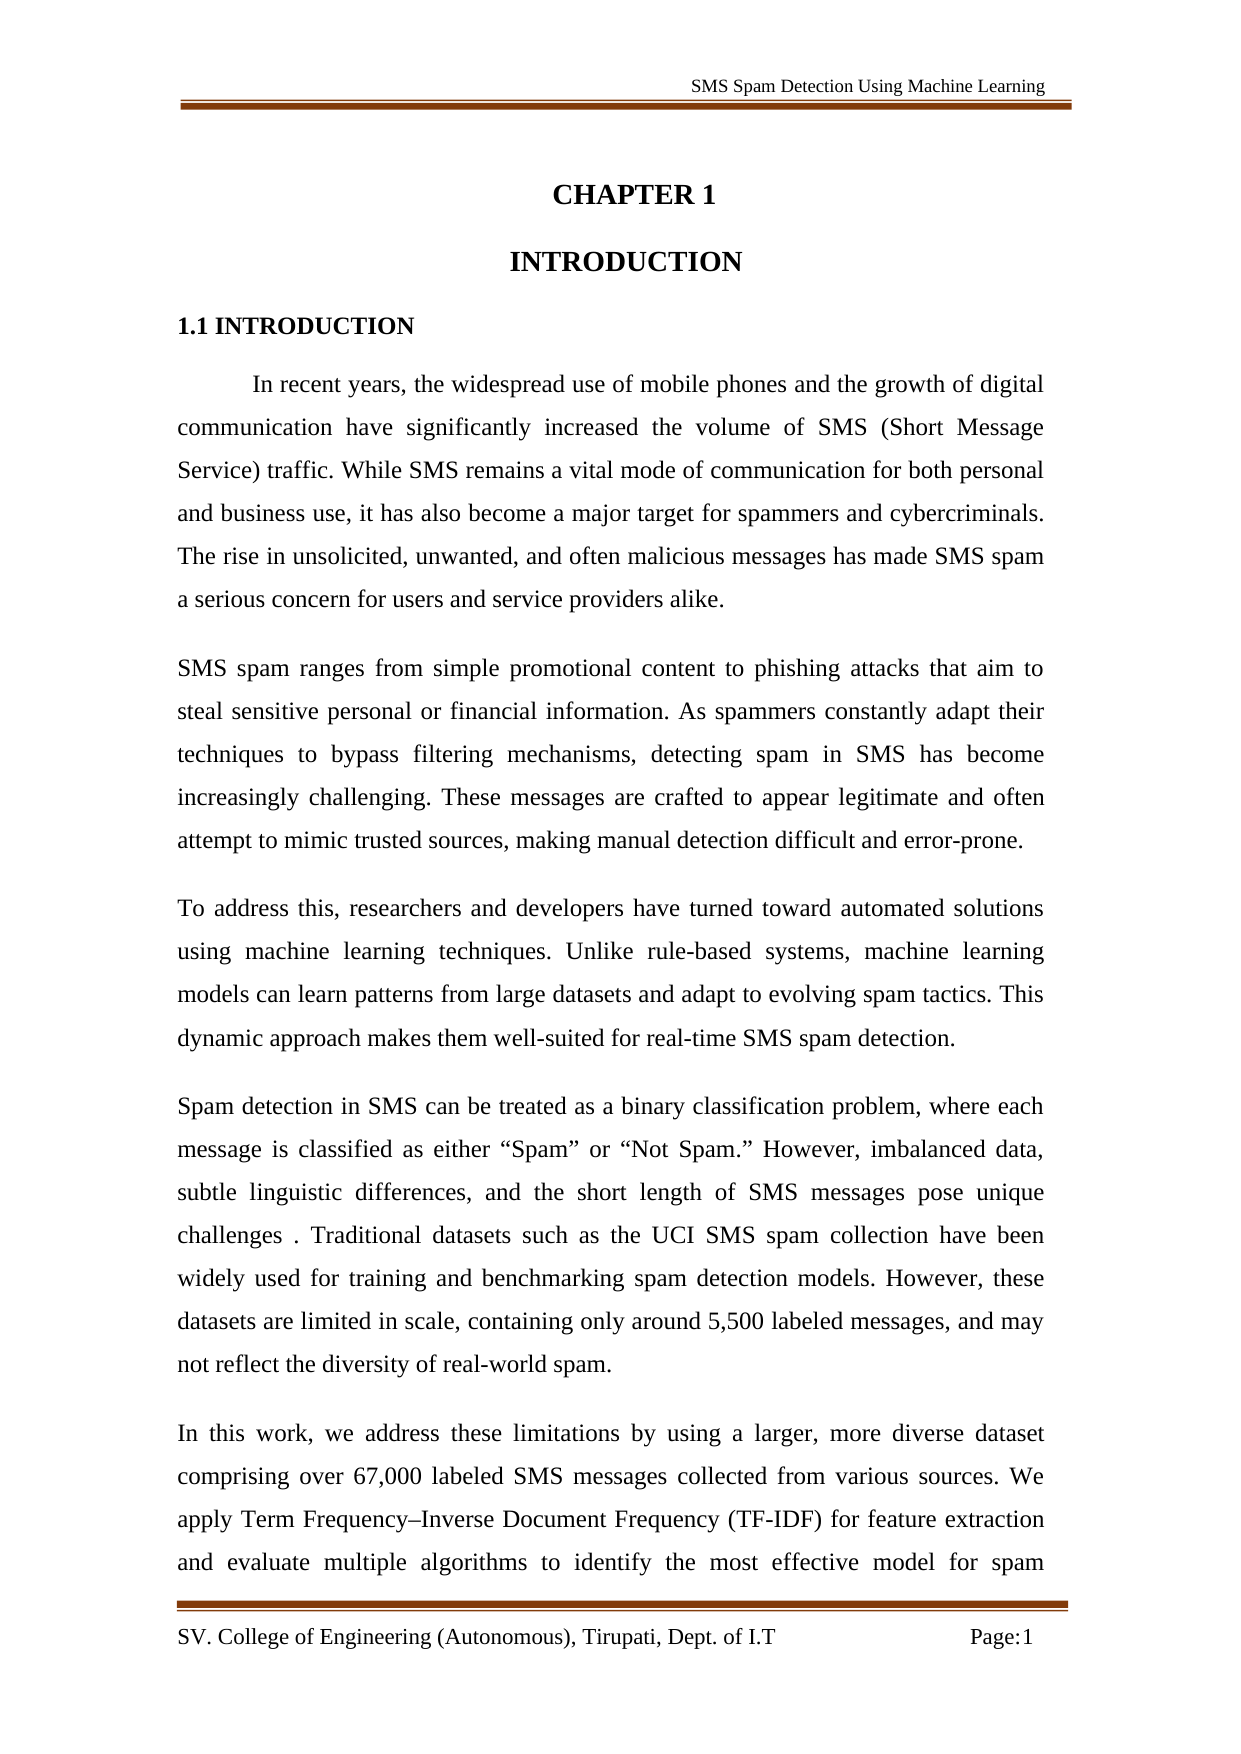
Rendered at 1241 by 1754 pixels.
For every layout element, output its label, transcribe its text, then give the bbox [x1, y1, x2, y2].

text CHAPTER 1 [177, 177, 1045, 211]
text 1.1 INTRODUCTION [177, 311, 1045, 340]
text In recent years, the widespread use of mobile phones and the growth of digital communication have significantly increased the volume of SMS (Short Message Service) traffic. While SMS remains a vital mode of communication for both personal and business use, it has also become a major target for spammers and cybercriminals. The rise in unsolicited, unwanted, and often malicious messages has made SMS spam a serious concern for users and service providers alike. [177, 369, 1045, 613]
text Spam detection in SMS can be treated as a binary classification problem, where each message is classified as either “Spam” or “Not Spam.” However, imbalanced data, subtle linguistic differences, and the short length of SMS messages pose unique challenges . Traditional datasets such as the UCI SMS spam collection have been widely used for training and benchmarking spam detection models. However, these datasets are limited in scale, containing only around 5,500 labeled messages, and may not reflect the diversity of real-world spam. [177, 1091, 1045, 1378]
text To address this, researchers and developers have turned toward automated solutions using machine learning techniques. Unlike rule-based systems, machine learning models can learn patterns from large datasets and adapt to evolving spam tactics. This dynamic approach makes them well-suited for real-time SMS spam detection. [177, 893, 1045, 1051]
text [177, 1418, 1045, 1576]
text INTRODUCTION [207, 244, 1045, 278]
text SMS spam ranges from simple promotional content to phishing attacks that aim to steal sensitive personal or financial information. As spammers constantly adapt their techniques to bypass filtering mechanisms, detecting spam in SMS has become increasingly challenging. These messages are crafted to appear legitimate and often attempt to mimic trusted sources, making manual detection difficult and error-prone. [177, 653, 1045, 854]
